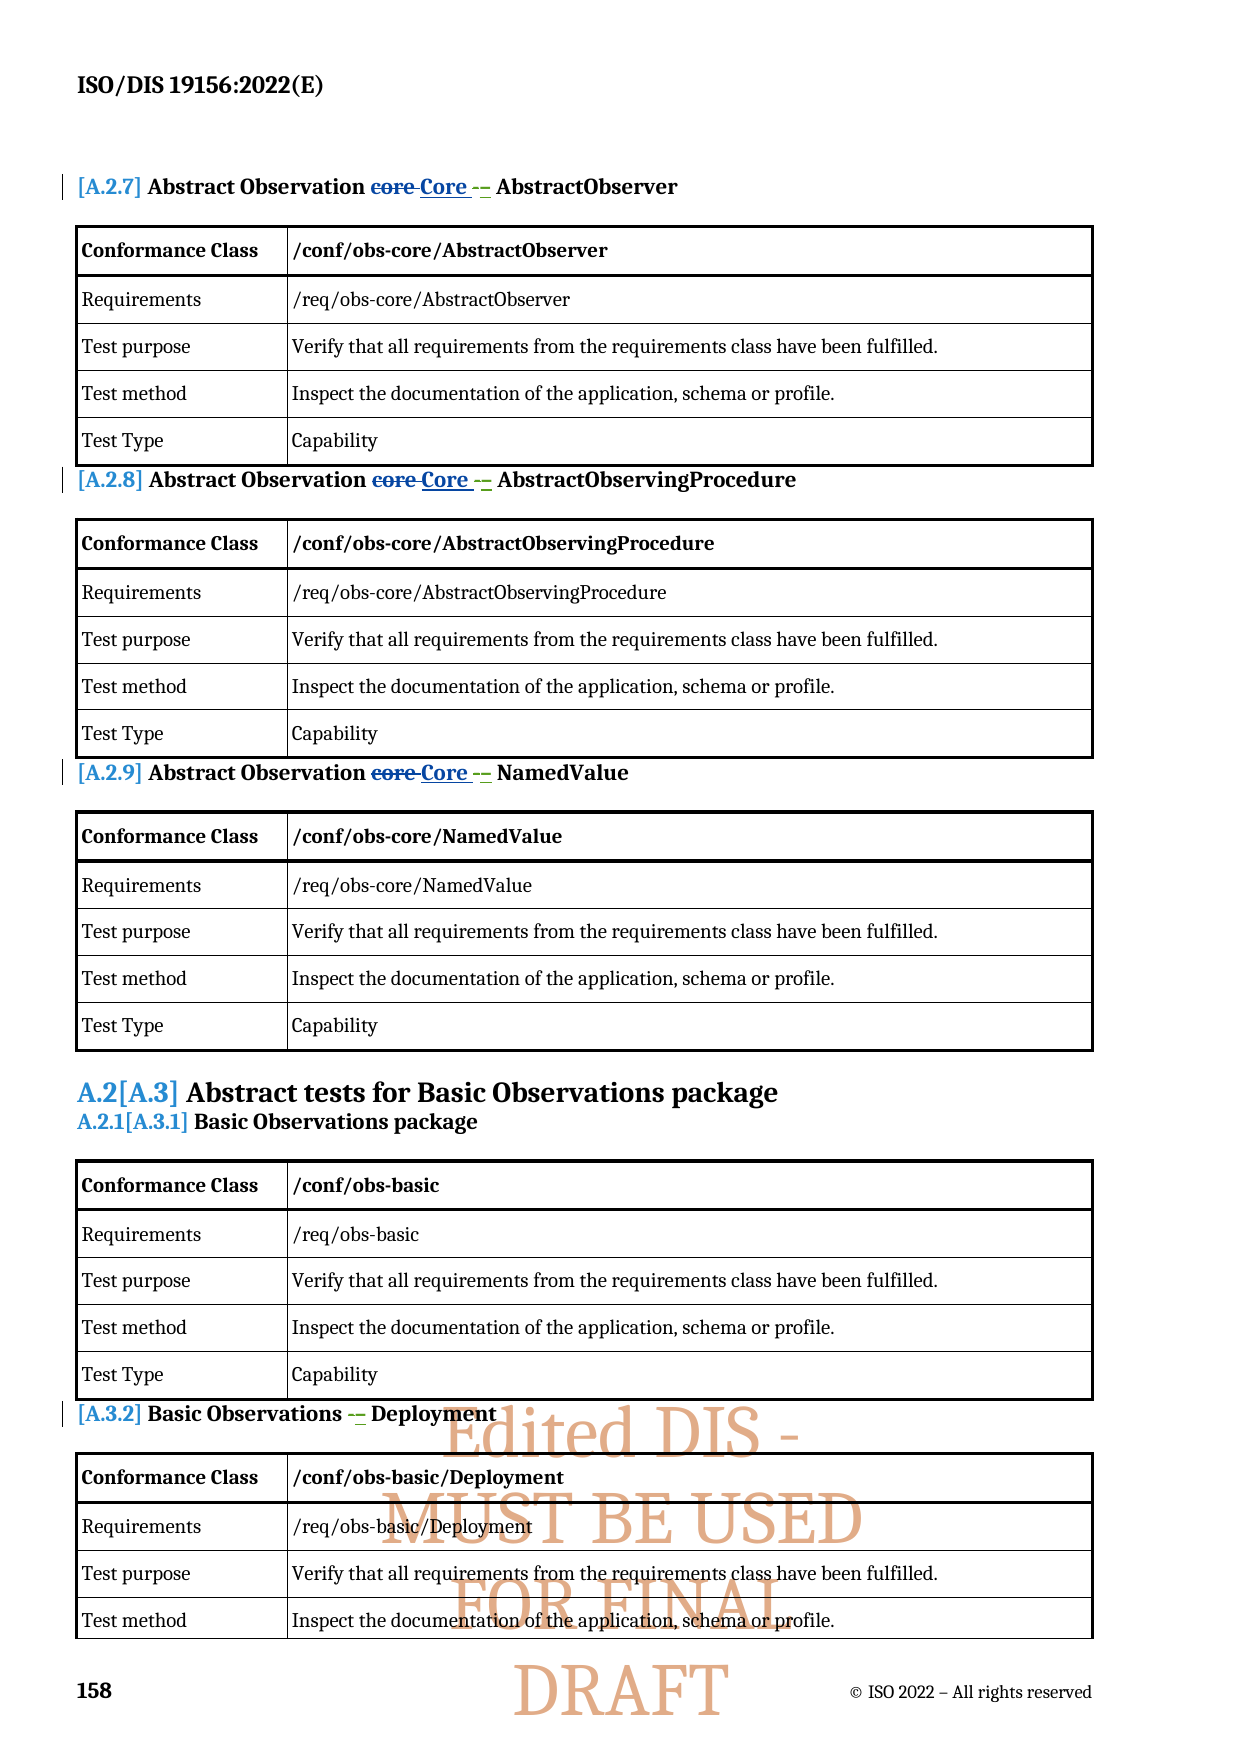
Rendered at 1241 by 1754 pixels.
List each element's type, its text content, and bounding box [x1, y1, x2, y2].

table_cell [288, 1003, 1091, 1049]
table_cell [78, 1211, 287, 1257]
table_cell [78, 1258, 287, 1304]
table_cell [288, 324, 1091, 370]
text Abstract Observation NamedValue [77, 759, 1092, 785]
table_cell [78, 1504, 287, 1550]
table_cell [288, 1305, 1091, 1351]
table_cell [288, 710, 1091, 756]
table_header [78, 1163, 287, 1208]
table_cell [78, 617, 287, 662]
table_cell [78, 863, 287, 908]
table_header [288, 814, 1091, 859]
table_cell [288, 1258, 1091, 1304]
text Basic Observations package [77, 1108, 1092, 1134]
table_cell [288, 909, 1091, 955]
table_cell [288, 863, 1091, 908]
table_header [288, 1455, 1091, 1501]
text Abstract Observation AbstractObserver [77, 174, 1092, 200]
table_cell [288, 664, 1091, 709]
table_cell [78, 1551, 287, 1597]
text Abstract tests for Basic Observations package [77, 1080, 1092, 1108]
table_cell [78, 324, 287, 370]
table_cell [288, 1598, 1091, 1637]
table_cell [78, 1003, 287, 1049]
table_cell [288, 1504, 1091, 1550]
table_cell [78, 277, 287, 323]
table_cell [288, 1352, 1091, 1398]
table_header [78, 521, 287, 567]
text Abstract Observation AbstractObservingProcedure [77, 467, 1092, 493]
text Basic Observations Deployment [77, 1401, 1092, 1427]
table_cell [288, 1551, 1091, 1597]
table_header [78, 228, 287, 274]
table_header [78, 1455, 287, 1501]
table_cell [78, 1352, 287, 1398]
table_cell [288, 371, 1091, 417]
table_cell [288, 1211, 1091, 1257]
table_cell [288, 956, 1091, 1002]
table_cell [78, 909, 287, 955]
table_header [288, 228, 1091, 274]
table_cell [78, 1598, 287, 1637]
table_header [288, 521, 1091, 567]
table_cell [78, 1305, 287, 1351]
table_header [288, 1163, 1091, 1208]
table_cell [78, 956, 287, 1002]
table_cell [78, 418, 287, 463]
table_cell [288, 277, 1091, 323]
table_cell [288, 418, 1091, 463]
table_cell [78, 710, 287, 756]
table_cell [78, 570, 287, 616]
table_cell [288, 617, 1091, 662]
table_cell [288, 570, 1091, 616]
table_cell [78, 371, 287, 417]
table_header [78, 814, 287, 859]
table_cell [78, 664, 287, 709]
